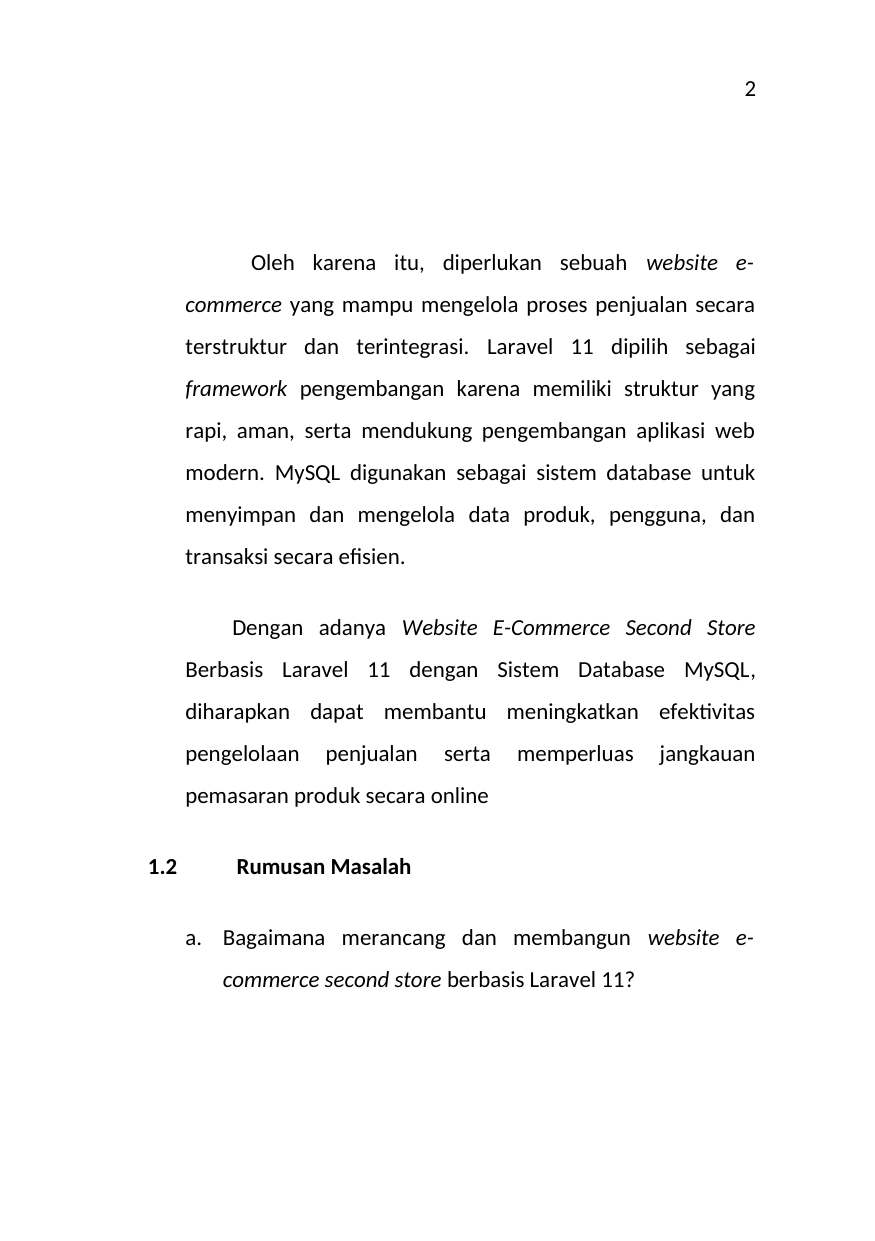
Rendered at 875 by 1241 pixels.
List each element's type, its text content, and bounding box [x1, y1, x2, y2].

subtitle Rumusan Masalah [148, 852, 756, 880]
text Dengan adanya Website E-Commerce Second Store Berbasis Laravel 11 dengan Sistem Database MySQL, diharapkan dapat membantu meningkatkan efektivitas pengelolaan penjualan serta memperluas jangkauan pemasaran produk secara online [185, 613, 756, 809]
text Oleh karena itu, diperlukan sebuah website e-commerce yang mampu mengelola proses penjualan secara terstruktur dan terintegrasi. Laravel 11 dipilih sebagai framework pengembangan karena memiliki struktur yang rapi, aman, serta mendukung pengembangan aplikasi web modern. MySQL digunakan sebagai sistem database untuk menyimpan dan mengelola data produk, pengguna, dan transaksi secara efisien. [185, 248, 756, 570]
list Bagaimana merancang dan membangun website e-commerce second store berbasis Laravel 11? [185, 923, 756, 993]
